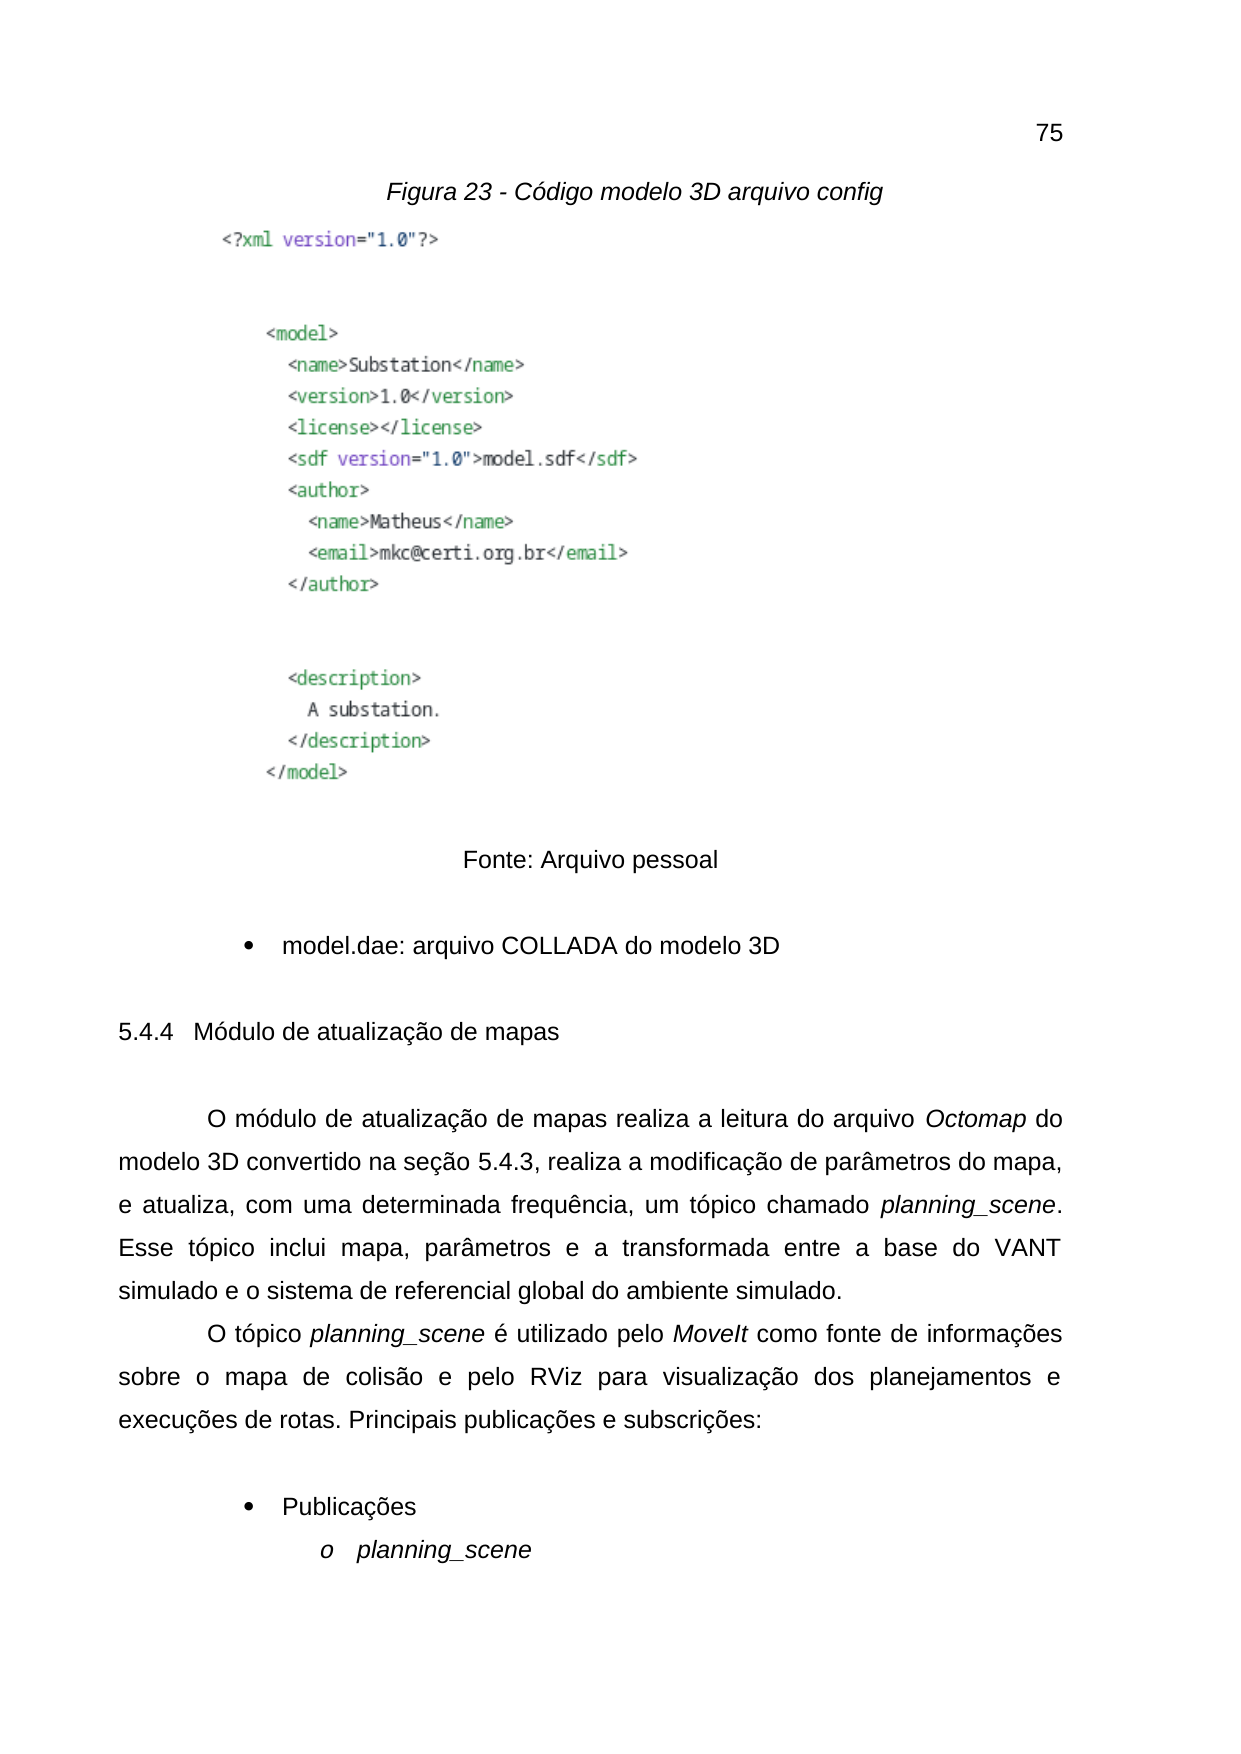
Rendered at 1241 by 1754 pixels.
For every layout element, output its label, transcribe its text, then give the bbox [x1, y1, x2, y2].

text O tópico planning_scene é utilizado pelo MoveIt como fonte de informações sobre o mapa de colisão e pelo RViz para visualização dos planejamentos e execuções de rotas. Principais publicações e subscrições: [118, 1319, 1063, 1434]
list Módulo de atualização de mapas [118, 1017, 1063, 1046]
text Figura 23 - Código modelo 3D arquivo config [118, 177, 1063, 206]
text O módulo de atualização de mapas realiza a leitura do arquivo Octomap do modelo 3D convertido na seção 5.4.3, realiza a modificação de parâmetros do mapa, e atualiza, com uma determinada frequência, um tópico chamado planning_scene. Esse tópico inclui mapa, parâmetros e a transformada entre a base do VANT simulado e o sistema de referencial global do ambiente simulado. [118, 1103, 1063, 1305]
text Fonte: Arquivo pessoal [118, 220, 1063, 873]
list Publicações [244, 1492, 1063, 1521]
list planning_scene [319, 1535, 1063, 1566]
list model.dae: arquivo COLLADA do modelo 3D [244, 931, 1063, 960]
